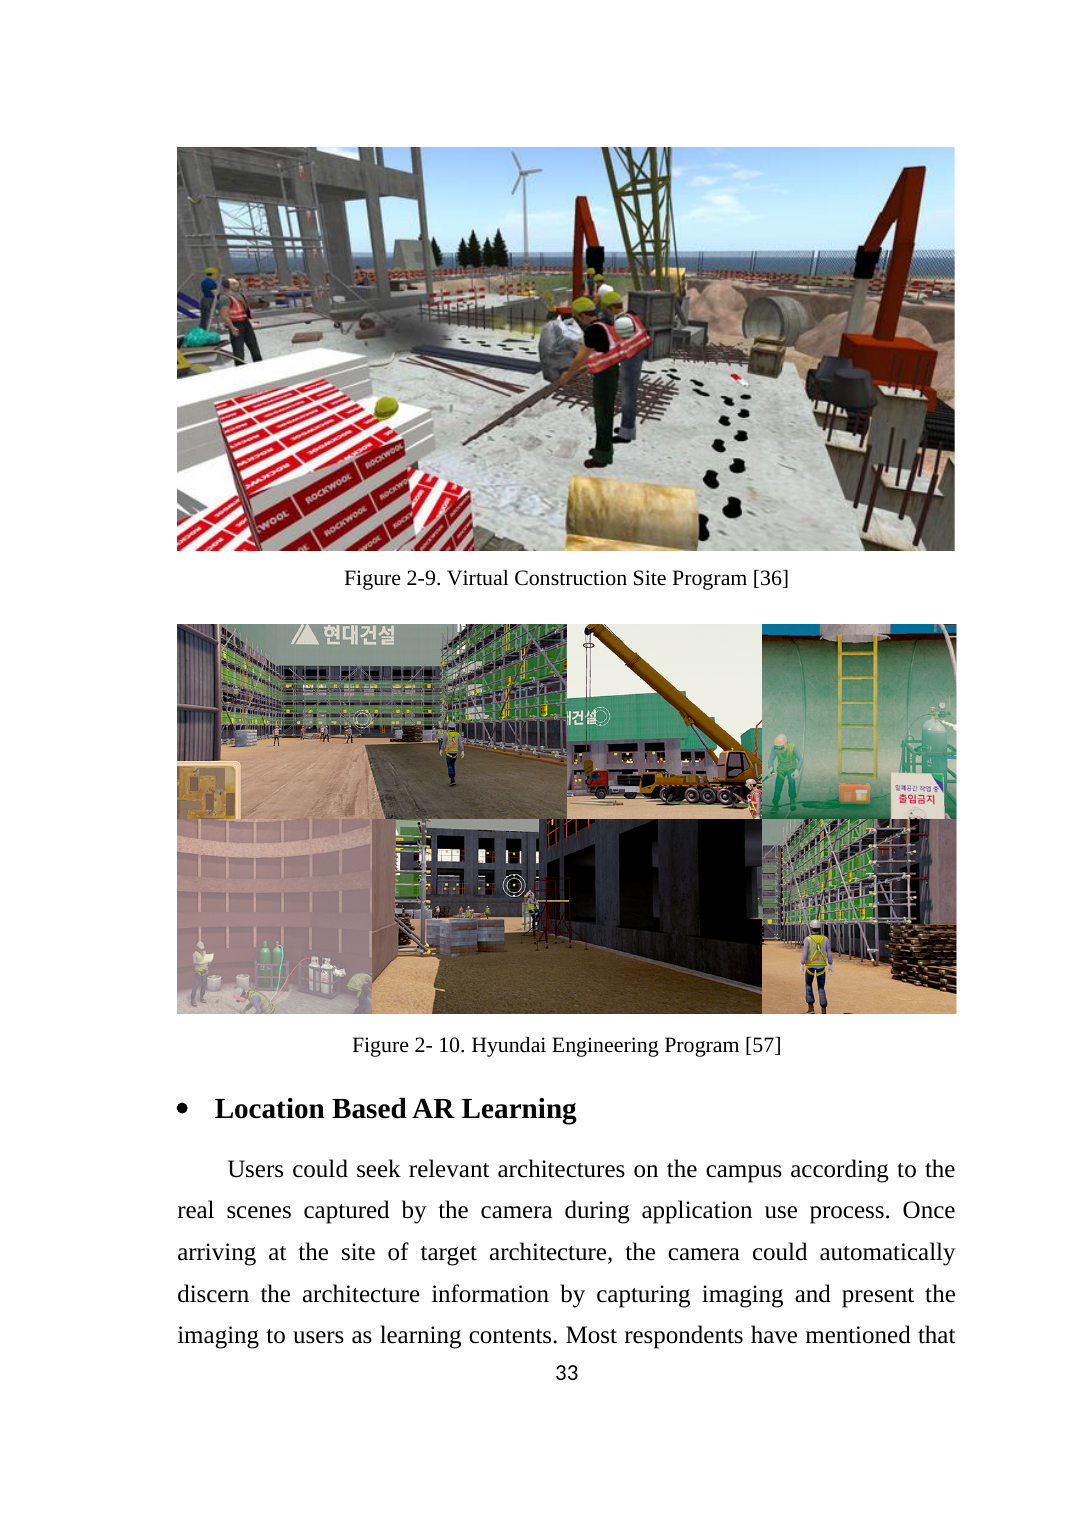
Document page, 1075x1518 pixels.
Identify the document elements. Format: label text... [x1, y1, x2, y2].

text Figure 2-9. Virtual Construction Site Program [36] [177, 565, 956, 590]
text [177, 1144, 956, 1352]
picture [177, 623, 957, 1014]
list Location Based AR Learning [177, 1091, 956, 1125]
text Figure 2- 10. Hyundai Engineering Program [57] [177, 1032, 956, 1058]
picture [177, 147, 955, 551]
